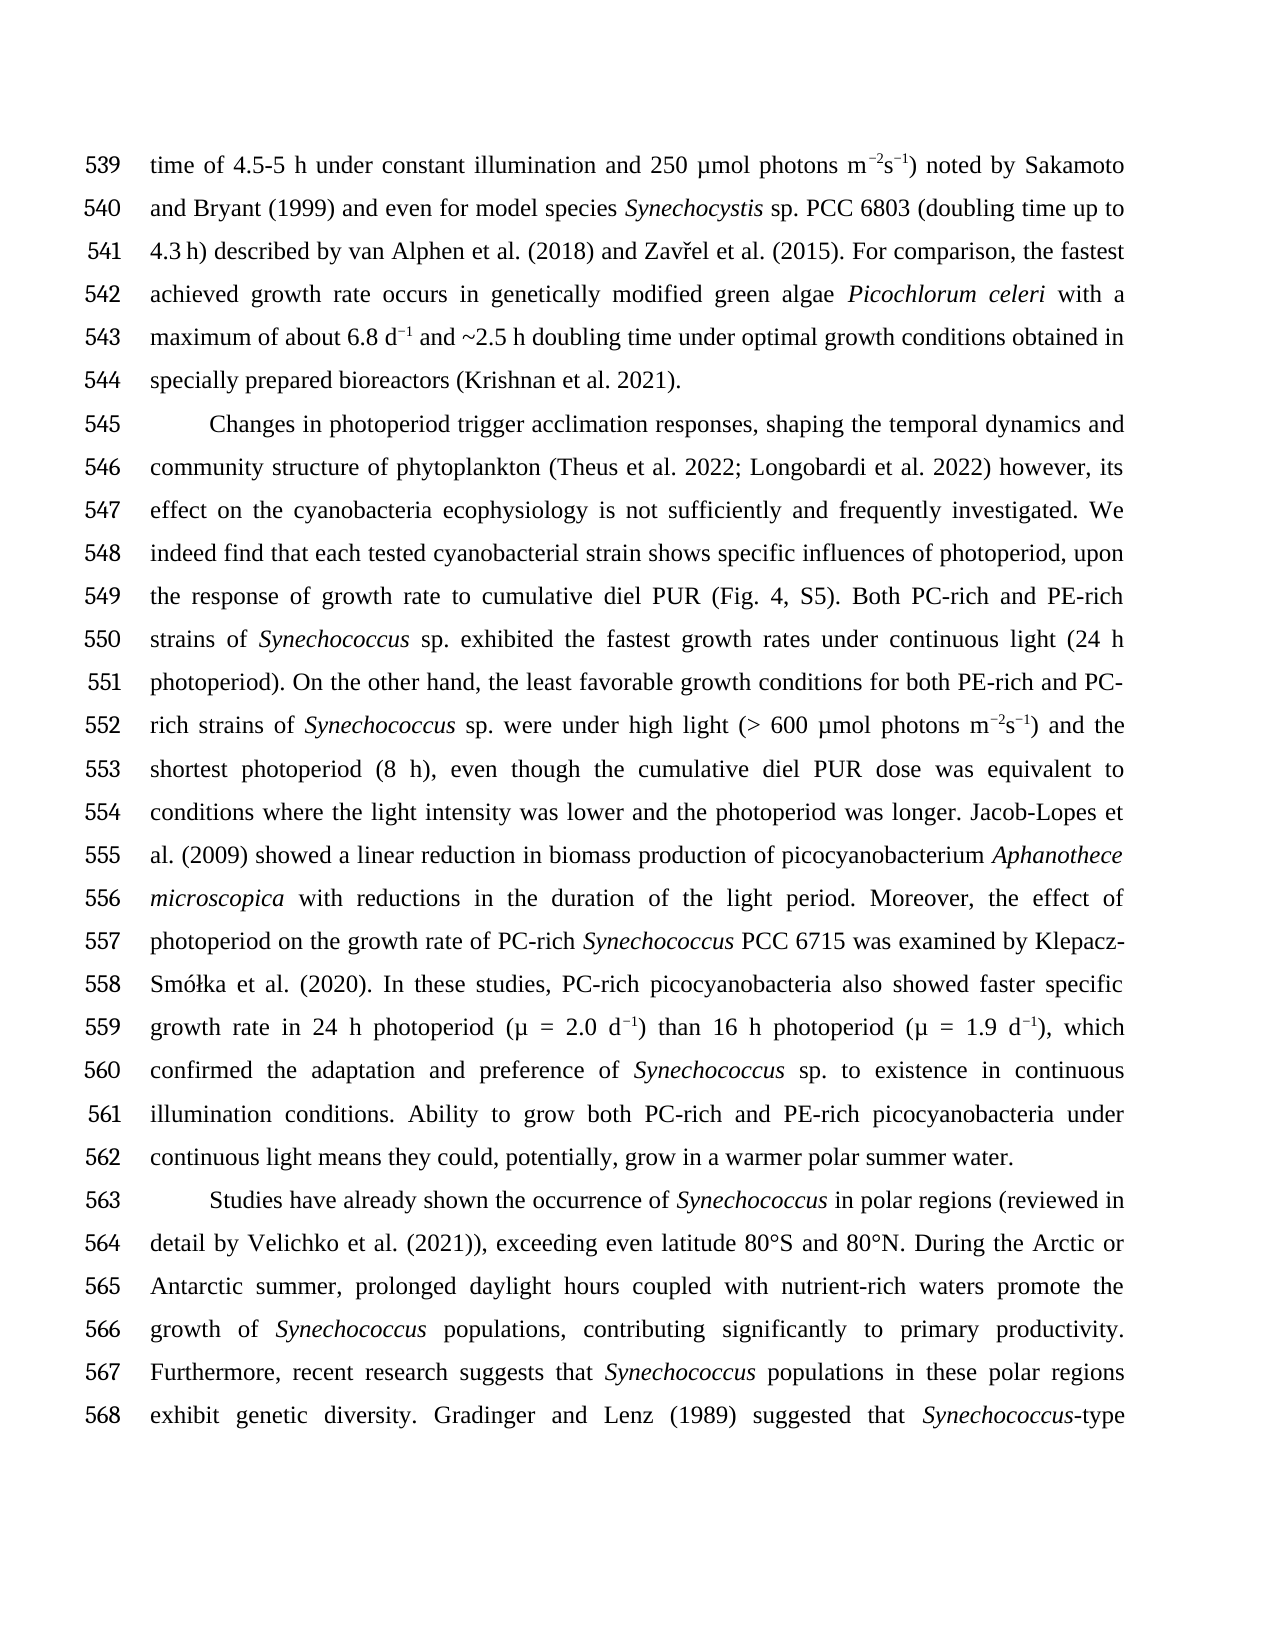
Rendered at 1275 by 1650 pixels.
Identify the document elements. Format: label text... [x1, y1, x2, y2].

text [150, 150, 1125, 394]
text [150, 1185, 1125, 1429]
text Changes in photoperiod trigger acclimation responses, shaping the temporal dynamics and community structure of phytoplankton (Theus et al. 2022; Longobardi et al. 2022) however, its effect on the cyanobacteria ecophysiology is not sufficiently and frequently investigated. We indeed find that each tested cyanobacterial strain shows specific influences of photoperiod, upon the response of growth rate to cumulative diel PUR (Fig. 4, S5). Both PC-rich and PE-rich strains of Synechococcus sp. exhibited the fastest growth rates under continuous light (24 h photoperiod). On the other hand, the least favorable growth conditions for both PE-rich and PC-rich strains of Synechococcus sp. were under high light (> 600 µmol photons m−2s−1) and the shortest photoperiod (8 h), even though the cumulative diel PUR dose was equivalent to conditions where the light intensity was lower and the photoperiod was longer. Jacob-Lopes et al. (2009) showed a linear reduction in biomass production of picocyanobacterium Aphanothece microscopica with reductions in the duration of the light period. Moreover, the effect of photoperiod on the growth rate of PC-rich Synechococcus PCC 6715 was examined by Klepacz-Smółka et al. (2020). In these studies, PC-rich picocyanobacteria also showed faster specific growth rate in 24 h photoperiod (µ = 2.0 d−1) than 16 h photoperiod (µ = 1.9 d−1), which confirmed the adaptation and preference of Synechococcus sp. to existence in continuous illumination conditions. Ability to grow both PC-rich and PE-rich picocyanobacteria under continuous light means they could, potentially, grow in a warmer polar summer water. [150, 409, 1125, 1171]
